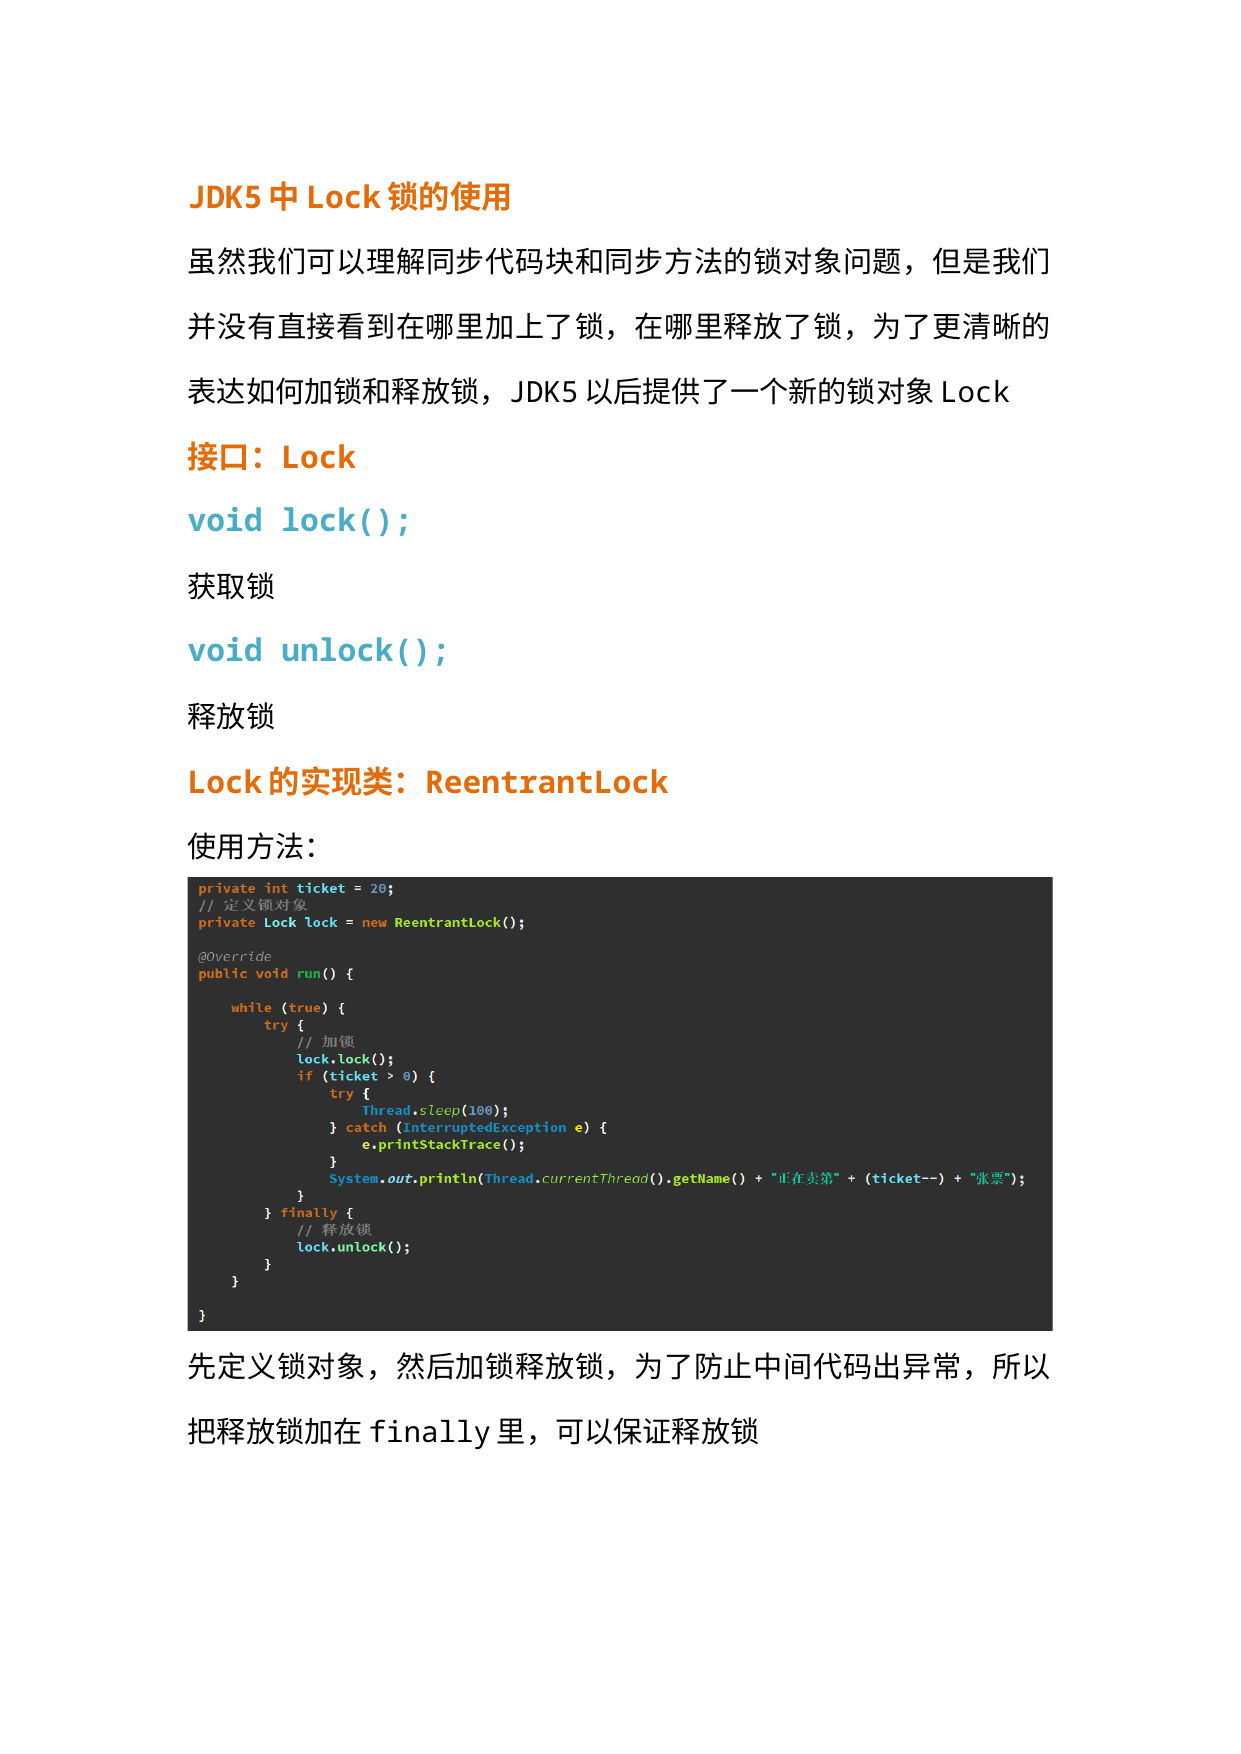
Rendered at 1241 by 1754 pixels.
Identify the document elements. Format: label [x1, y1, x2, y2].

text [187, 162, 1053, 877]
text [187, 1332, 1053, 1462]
picture [187, 877, 1053, 1331]
